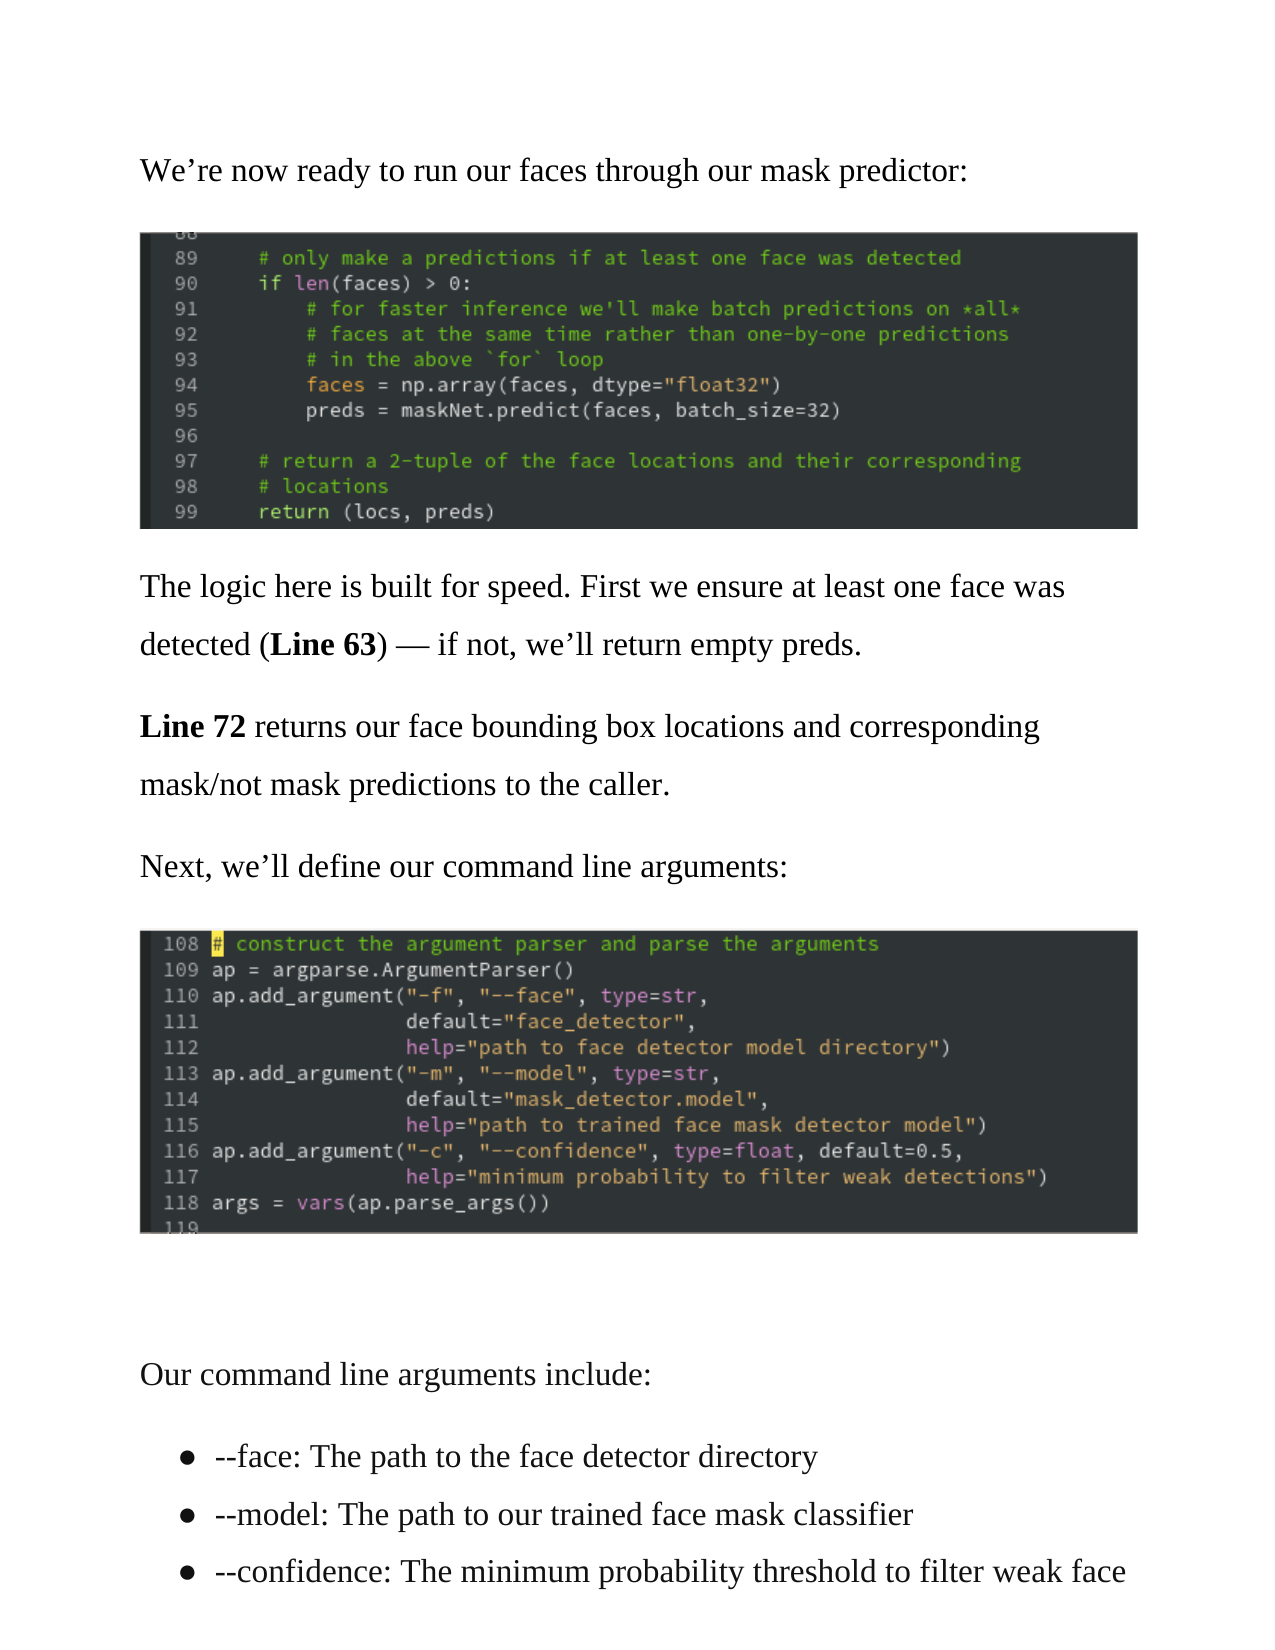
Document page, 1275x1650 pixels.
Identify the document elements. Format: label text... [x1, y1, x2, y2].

picture [139, 232, 1138, 529]
text Line 72 returns our face bounding box locations and corresponding mask/not mask predictions to the caller. [139, 706, 1137, 802]
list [177, 1551, 1137, 1589]
list --face: The path to the face detector directory [177, 1436, 1137, 1474]
text Next, we’ll define our command line arguments: [139, 846, 1137, 885]
text We’re now ready to run our faces through our mask predictor: [139, 150, 1137, 188]
text The logic here is built for speed. First we ensure at least one face was detected (Line 63) — if not, we’ll return empty preds. [139, 566, 1137, 662]
text Our command line arguments include: [139, 1354, 1137, 1392]
picture [139, 928, 1138, 1234]
list --model: The path to our trained face mask classifier [177, 1494, 1137, 1532]
